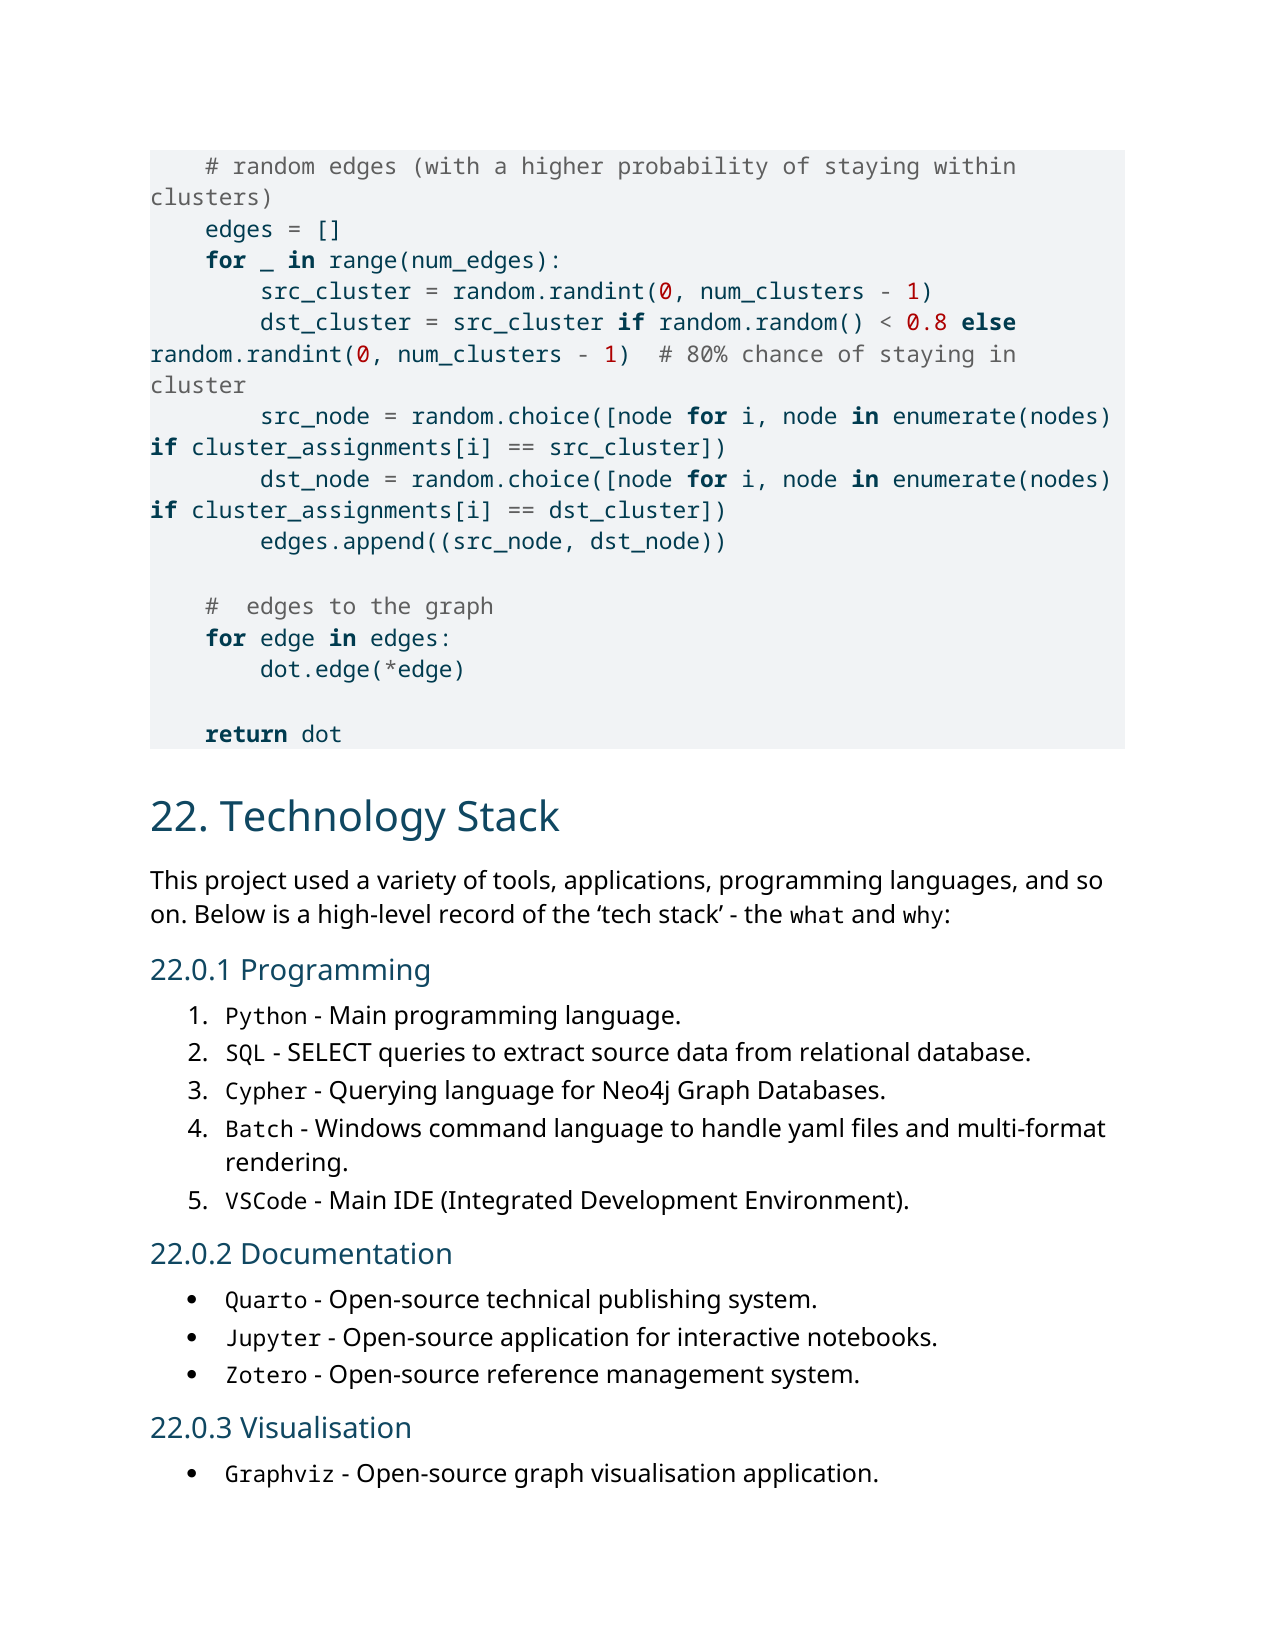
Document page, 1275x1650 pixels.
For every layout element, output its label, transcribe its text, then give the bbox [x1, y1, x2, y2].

text This project used a variety of tools, applications, programming languages, and so on. Below is a high-level record of the ‘tech stack’ - the what and why: [150, 862, 1125, 931]
list SQL - SELECT queries to extract source data from relational database. [187, 1035, 1125, 1069]
list Graphviz - Open-source graph visualisation application. [187, 1456, 1125, 1490]
subtitle 22.0.2 Documentation [150, 1233, 1125, 1273]
list Jupyter - Open-source application for interactive notebooks. [187, 1319, 1125, 1353]
subtitle 22.0.3 Visualisation [150, 1408, 1125, 1447]
list Quarto - Open-source technical publishing system. [187, 1281, 1125, 1315]
list Python - Main programming language. [187, 997, 1125, 1031]
list Batch - Windows command language to handle yaml files and multi-format rendering. [187, 1111, 1125, 1179]
list VSCode - Main IDE (Integrated Development Environment). [187, 1183, 1125, 1217]
subtitle 22. Technology Stack [150, 787, 1125, 844]
subtitle 22.0.1 Programming [150, 949, 1125, 989]
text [150, 150, 1125, 749]
list Zotero - Open-source reference management system. [187, 1357, 1125, 1391]
list Cypher - Querying language for Neo4j Graph Databases. [187, 1073, 1125, 1107]
